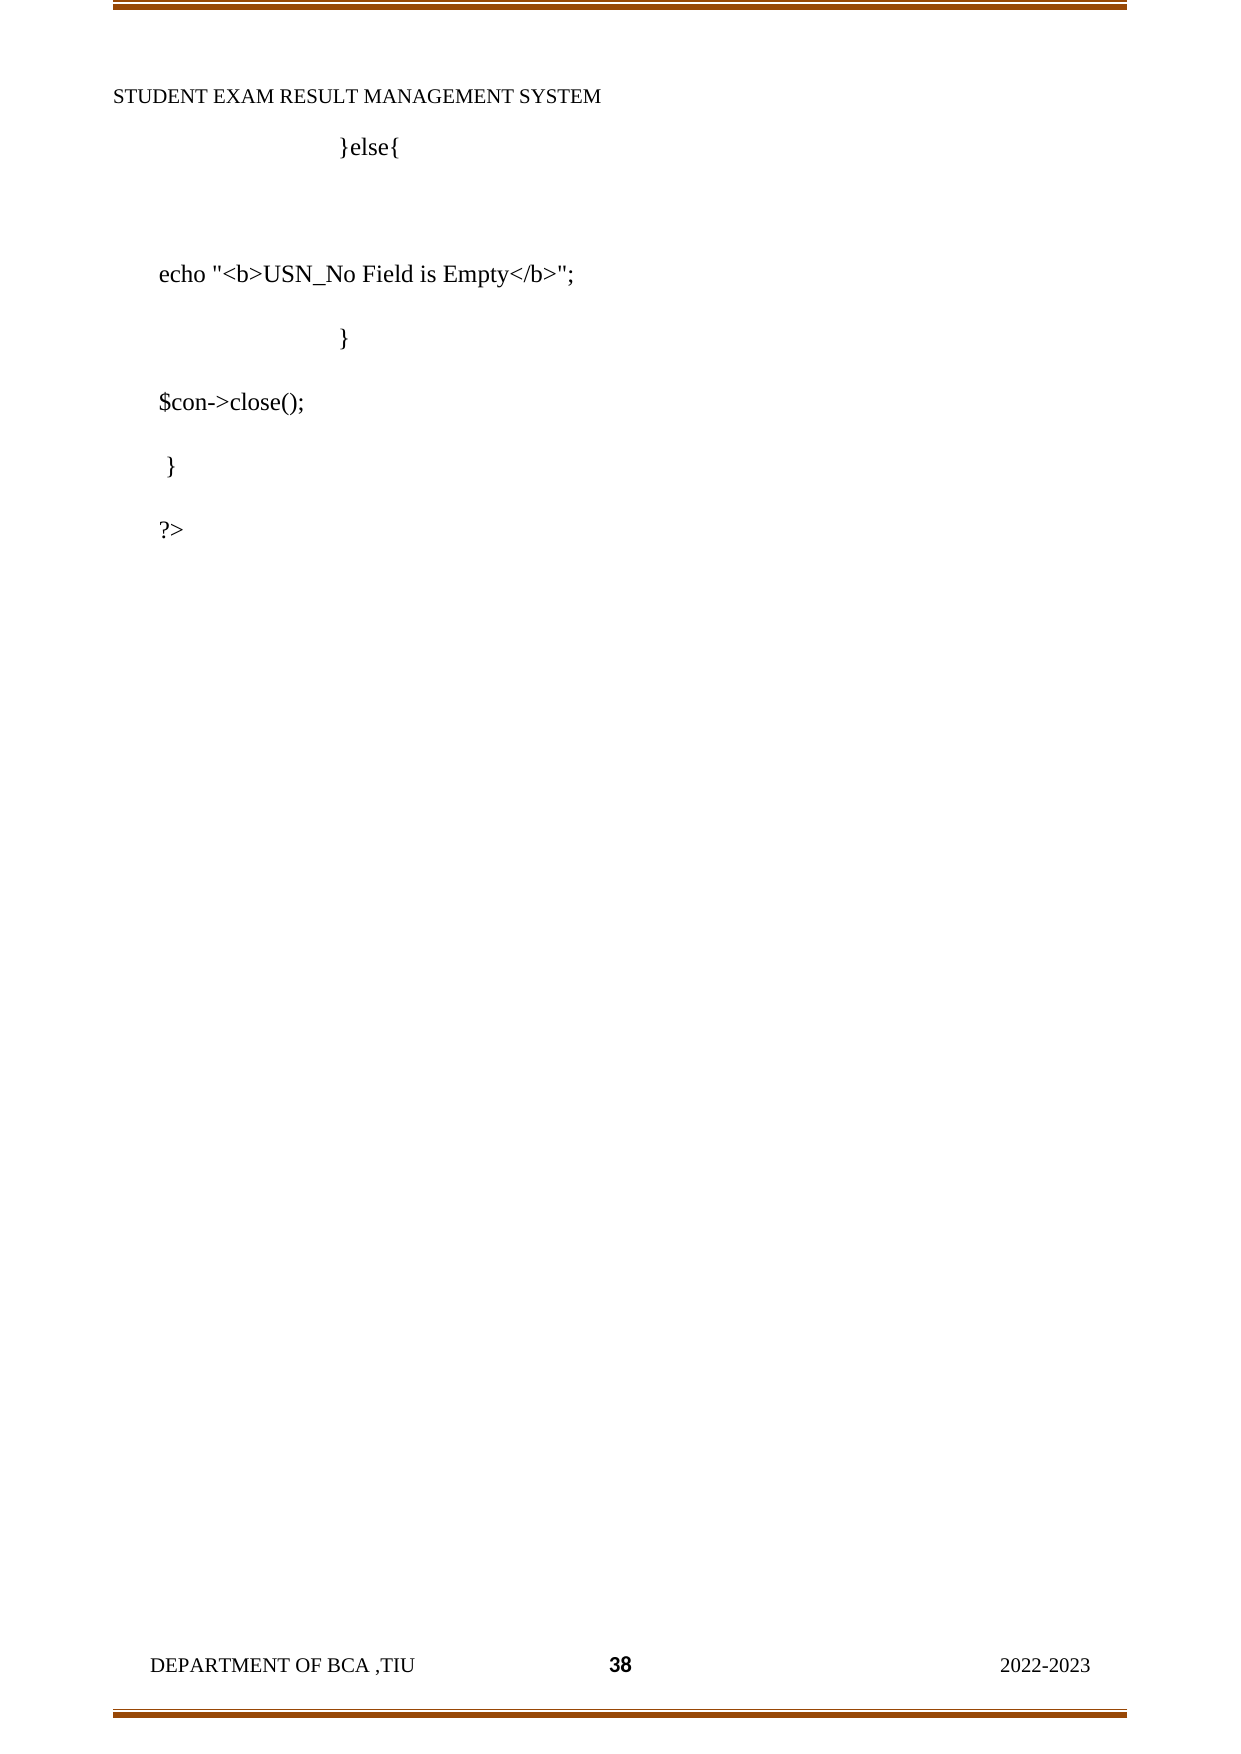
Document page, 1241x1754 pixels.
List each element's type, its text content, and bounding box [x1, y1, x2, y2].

text }else{ [158, 132, 1127, 161]
text } [158, 323, 1127, 352]
text ?> [158, 515, 1127, 544]
text echo "<b>USN_No Field is Empty</b>"; [158, 259, 1127, 288]
text $con->close(); [158, 387, 1127, 416]
text } [158, 451, 1127, 480]
